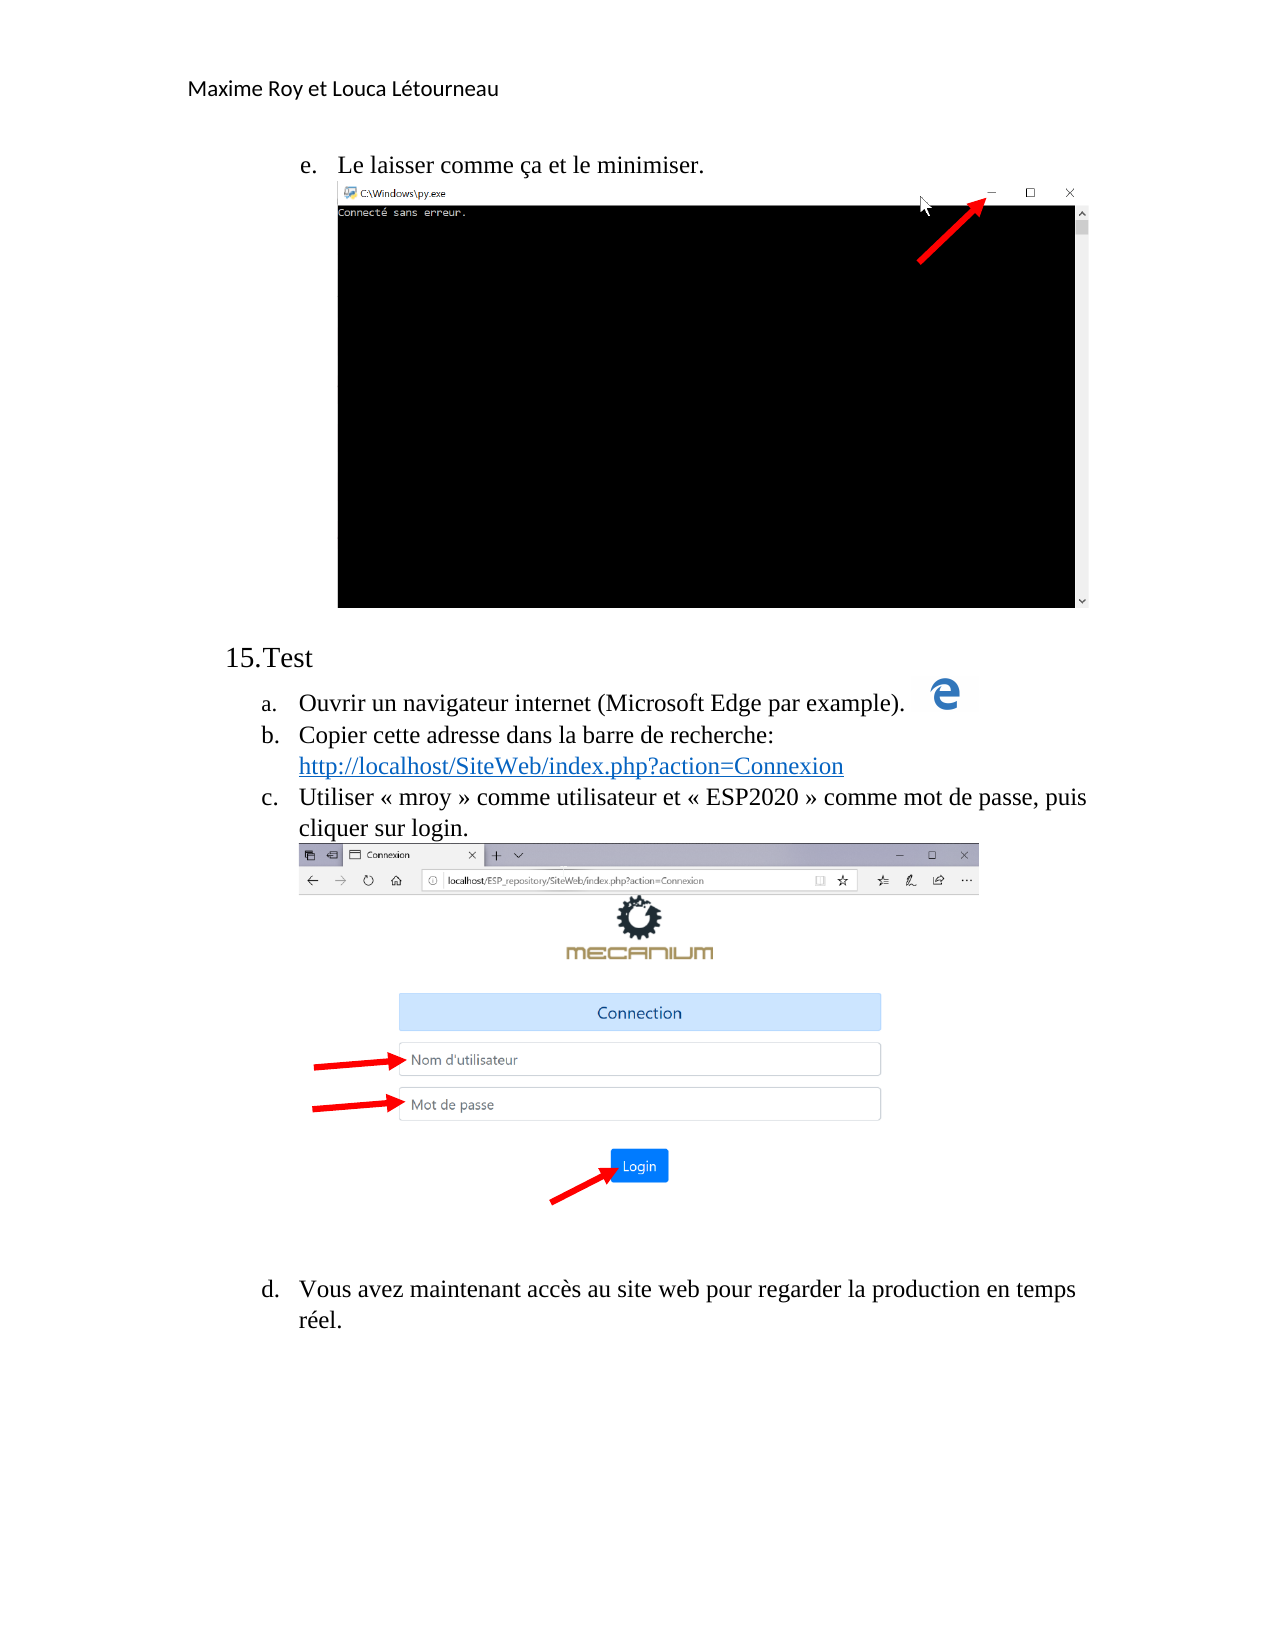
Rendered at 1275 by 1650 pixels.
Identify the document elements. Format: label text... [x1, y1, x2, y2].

picture [298, 843, 979, 1267]
list Vous avez maintenant accès au site web pour regarder la production en temps réel. [261, 1274, 1087, 1334]
picture [910, 676, 980, 712]
list Ouvrir un navigateur internet (Microsoft Edge par example). [261, 677, 1087, 717]
picture [337, 181, 1089, 608]
list Copier cette adresse dans la barre de recherche: http://localhost/SiteWeb/index.php?action=Connexion [261, 720, 1087, 779]
subtitle Test [225, 641, 1087, 674]
